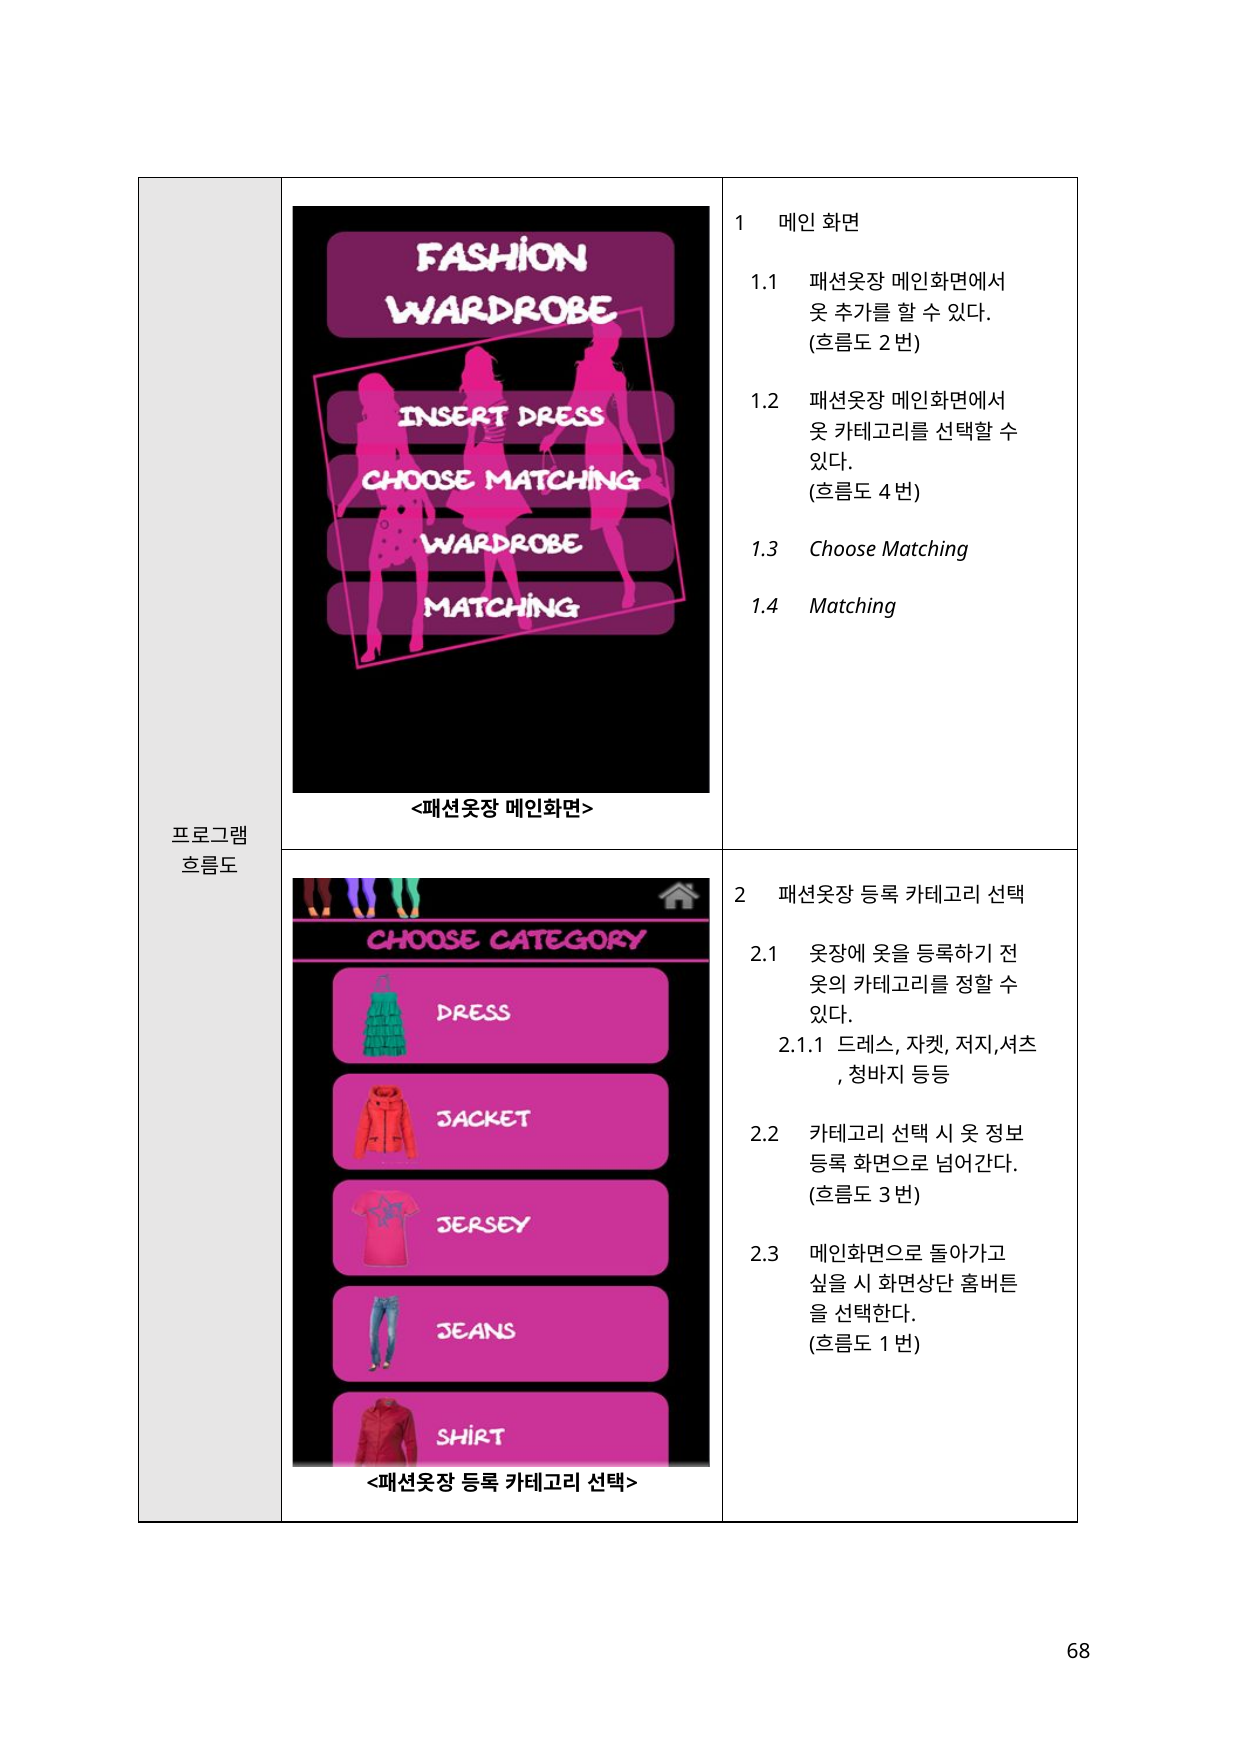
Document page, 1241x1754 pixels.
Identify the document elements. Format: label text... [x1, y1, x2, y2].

table_cell <패션옷장 등록 카테고리 선택> [282, 850, 722, 1521]
picture [292, 878, 710, 1467]
table_cell <패션옷장 메인화면> [282, 178, 722, 849]
picture [292, 206, 710, 793]
table_cell 패션옷장 등록 카테고리 선택 옷장에 옷을 등록하기 전 옷의 카테고리를 정할 수 있다. 드레스, 자켓, 저지,셔츠 , 청바지 등등 카테고리 선택 시 옷 정보 등록 화면으로 넘어간다. (흐름도 3번) 메인화면으로 돌아가고 싶을 시 화면상단 홈버튼 을 선택한다. (흐름도 1번) [723, 850, 1077, 1521]
table_cell 메인 화면 패션옷장 메인화면에서 옷 추가를 할 수 있다. (흐름도 2번) 패션옷장 메인화면에서 옷 카테고리를 선택할 수 있다. (흐름도 4번) Choose Matching Matching [723, 178, 1077, 849]
table_cell 프로그램 흐름도 [139, 178, 281, 1521]
